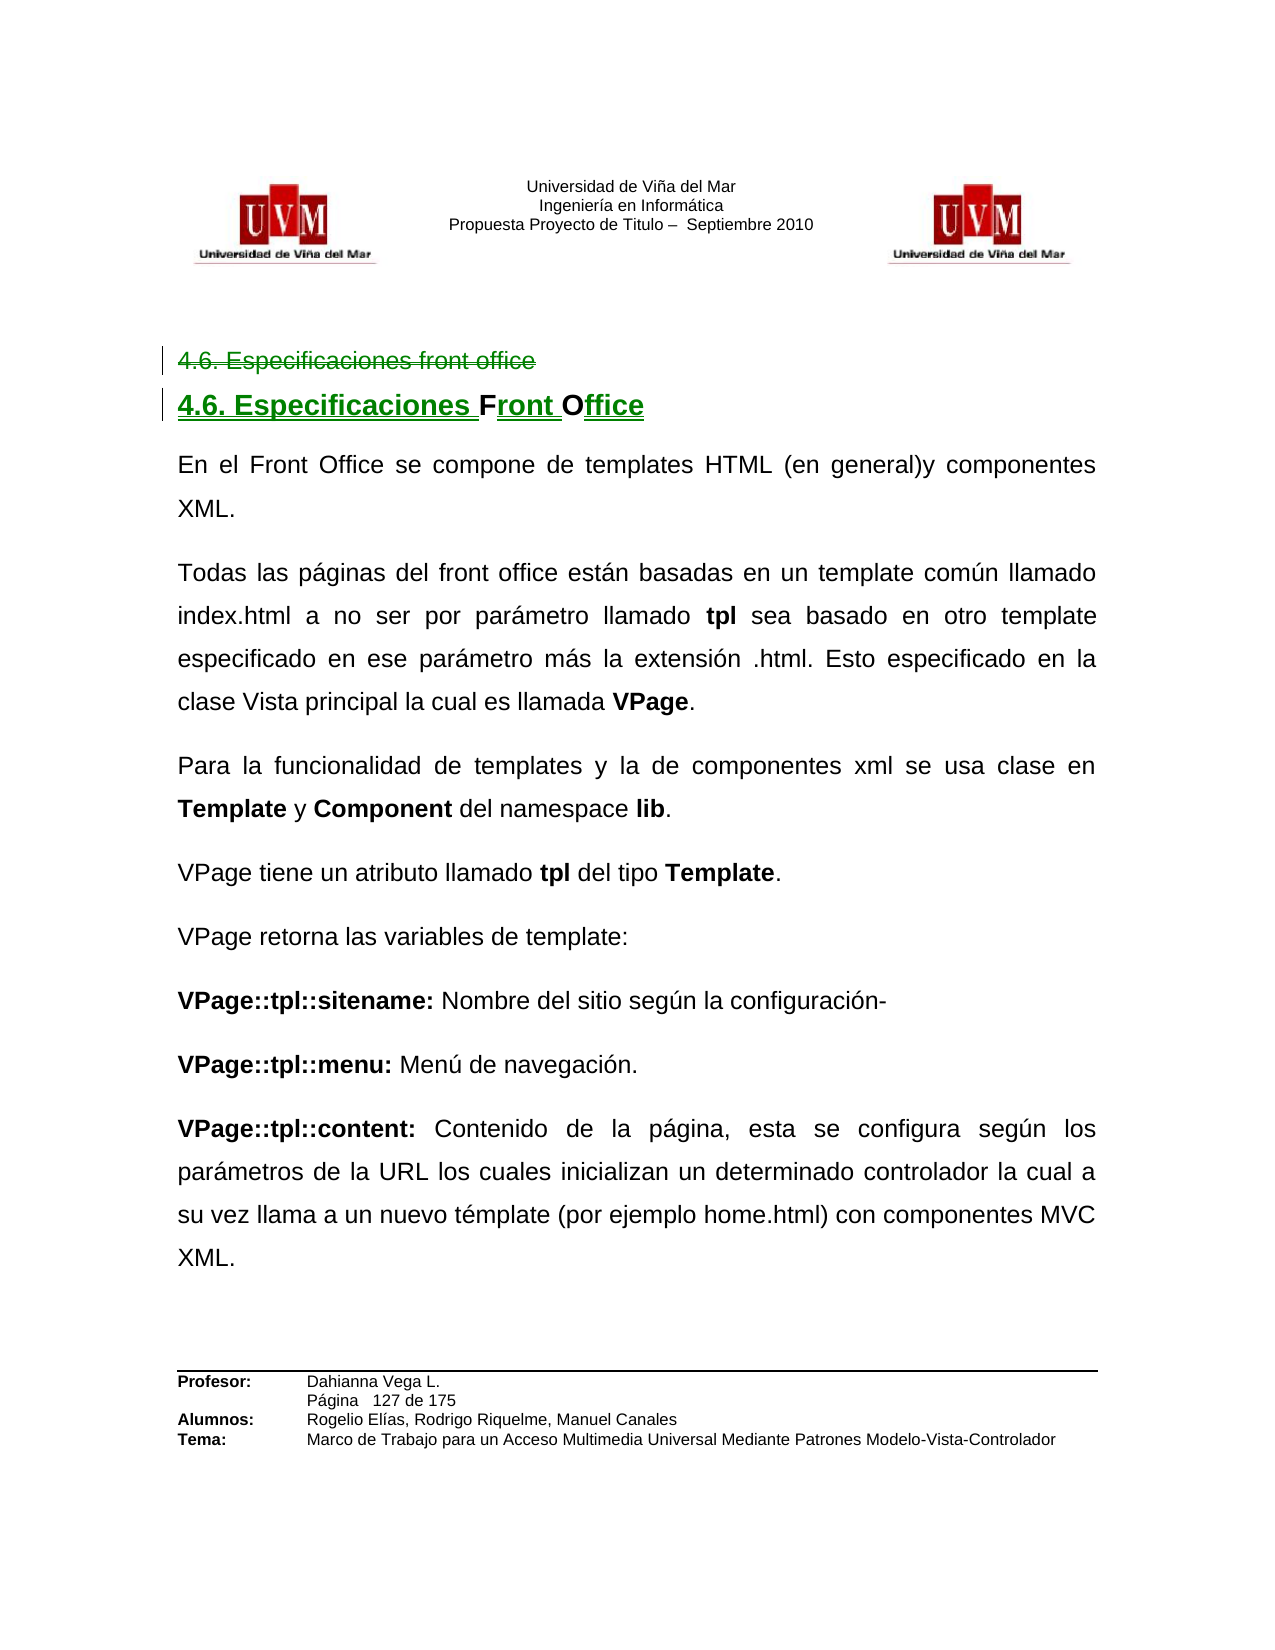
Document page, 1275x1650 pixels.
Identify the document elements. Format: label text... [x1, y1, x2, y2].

text VPage::tpl::sitename: Nombre del sitio según la configuración- [177, 986, 1098, 1014]
text VPage::tpl::content: Contenido de la página, esta se configura según los parámetros de la URL los cuales inicializan un determinado controlador la cual a su vez llama a un nuevo témplate (por ejemplo home.html) con componentes MVC XML. [177, 1114, 1098, 1272]
picture [177, 176, 390, 267]
text VPage retorna las variables de template: [177, 922, 1098, 951]
text VPage::tpl::menu: Menú de navegación. [177, 1050, 1098, 1078]
text Todas las páginas del front office están basadas en un template común llamado index.html a no ser por parámetro llamado tpl sea basado en otro template especificado en ese parámetro más la extensión .html. Esto especificado en la clase Vista principal la cual es llamada VPage. [177, 557, 1098, 716]
text VPage tiene un atributo llamado tpl del tipo Template. [177, 858, 1098, 887]
subtitle FO [177, 388, 1098, 421]
text En el Front Office se compone de templates HTML (en general)y componentes XML. [177, 450, 1098, 522]
picture [871, 176, 1084, 267]
text Para la funcionalidad de templates y la de componentes xml se usa clase en Template y Component del namespace lib. [177, 751, 1098, 823]
